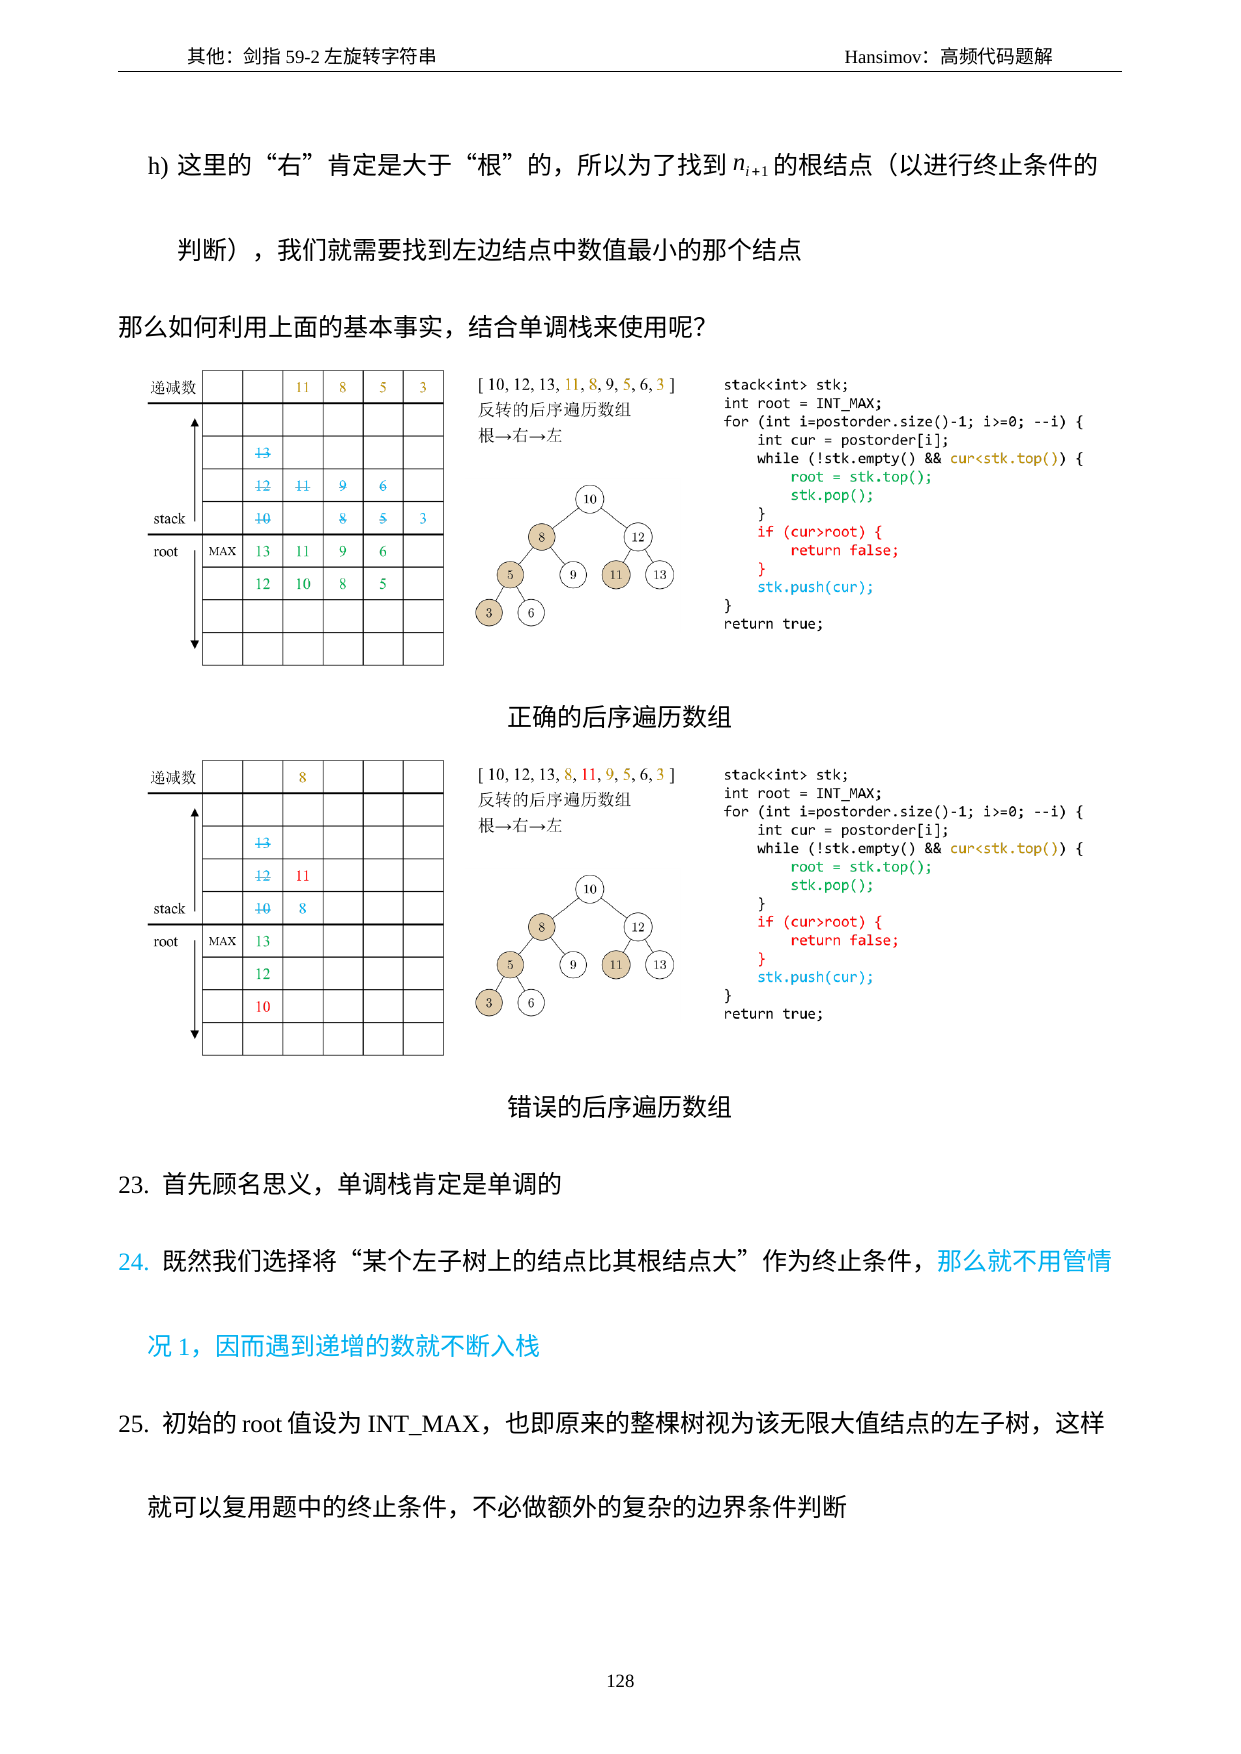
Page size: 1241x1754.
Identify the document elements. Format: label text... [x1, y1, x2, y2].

text 那么如何利用上面的基本事实，结合单调栈来使用呢？ [118, 292, 1122, 360]
picture [147, 758, 1093, 1056]
list 既然我们选择将“某个左子树上的结点比其根结点大”作为终止条件，那么就不用管情况1，因而遇到递增的数就不断入栈 [118, 1225, 1122, 1378]
text 错误的后序遍历数组 [118, 1071, 1122, 1139]
text 正确的后序遍历数组 [118, 682, 1122, 749]
list 初始的root值设为INT_MAX，也即原来的整棵树视为该无限大值结点的左子树，这样就可以复用题中的终止条件，不必做额外的复杂的边界条件判断 [118, 1387, 1122, 1540]
list 这里的“右”肯定是大于“根”的，所以为了找到 的根结点（以进行终止条件的判断），我们就需要找到左边结点中数值最小的那个结点 [148, 130, 1122, 283]
picture [147, 368, 1093, 666]
picture [352, 1340, 360, 1346]
list 首先顾名思义，单调栈肯定是单调的 [118, 1148, 1122, 1216]
